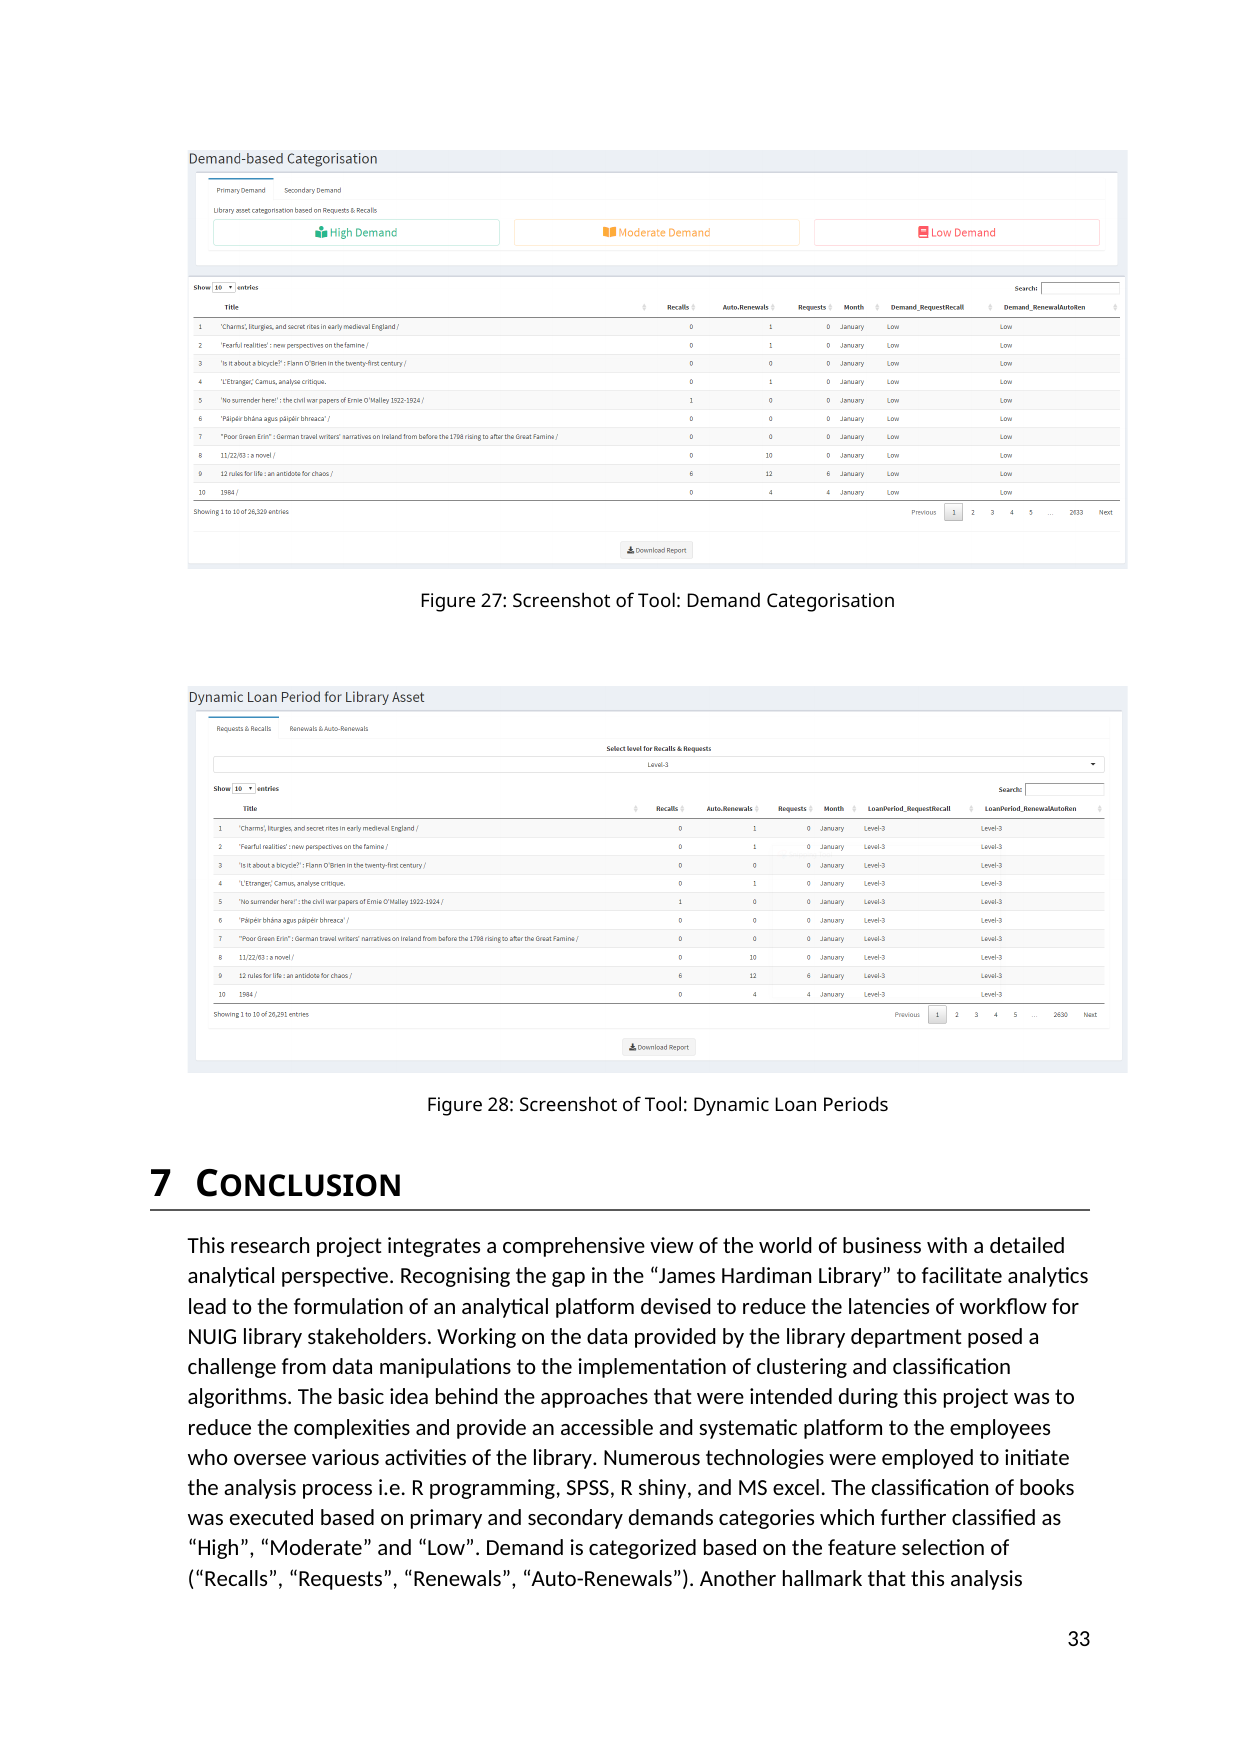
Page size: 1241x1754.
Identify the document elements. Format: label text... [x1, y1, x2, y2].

subtitle Conclusion [150, 1156, 1090, 1209]
list Figure 27: Screenshot of Tool: Demand Categorisation [225, 587, 1090, 613]
list Figure 28: Screenshot of Tool: Dynamic Loan Periods [225, 1091, 1090, 1117]
picture [187, 150, 1128, 569]
picture [187, 686, 1128, 1073]
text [187, 1231, 1090, 1592]
